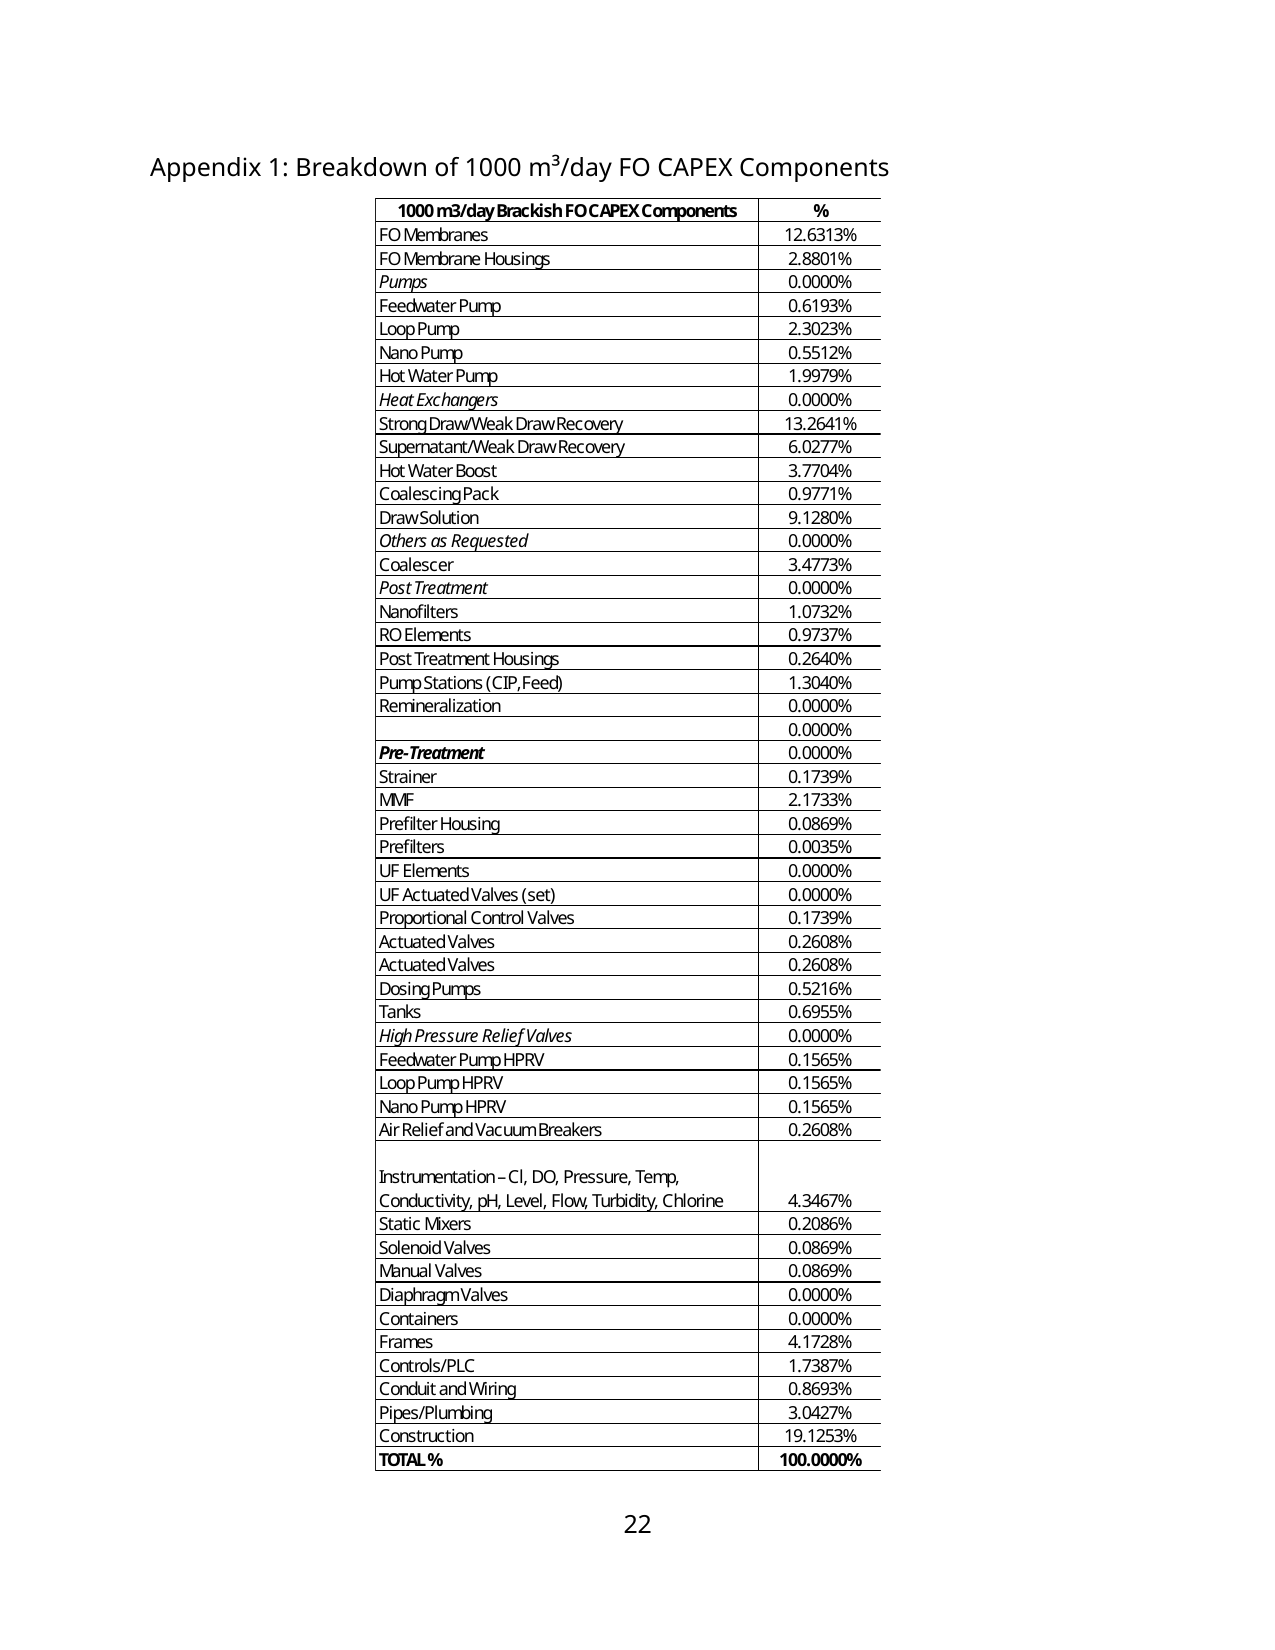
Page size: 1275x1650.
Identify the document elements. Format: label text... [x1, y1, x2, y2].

text Appendix 1: Breakdown of 1000 m³/day FO CAPEX Components [150, 150, 1125, 184]
